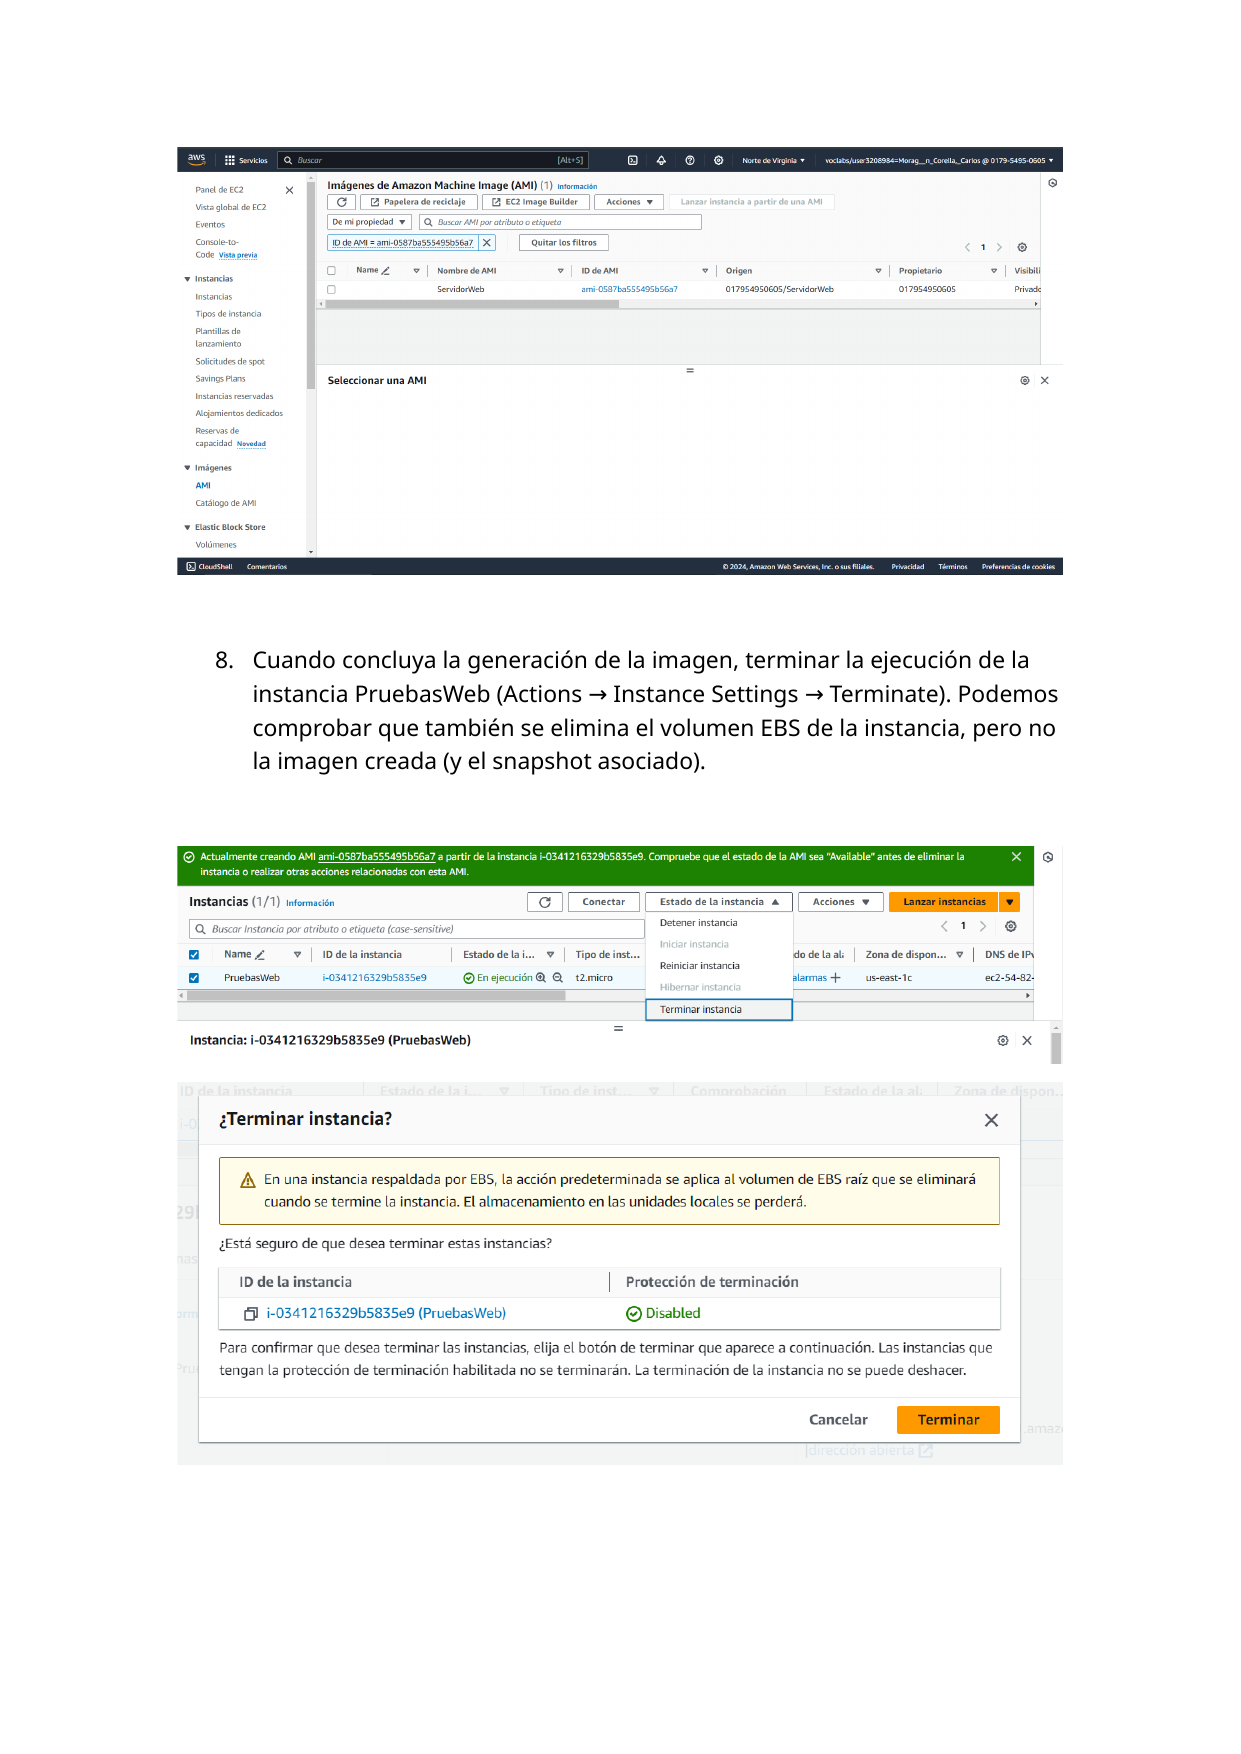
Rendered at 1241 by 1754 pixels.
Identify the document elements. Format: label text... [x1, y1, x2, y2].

picture [177, 147, 1063, 575]
list Cuando concluya la generación de la imagen, terminar la ejecución de la instancia PruebasWeb (Actions → Instance Settings → Terminate). Podemos comprobar que también se elimina el volumen EBS de la instancia, pero no la imagen creada (y el snapshot asociado). [215, 644, 1063, 776]
picture [177, 1082, 1063, 1465]
picture [177, 846, 1063, 1064]
